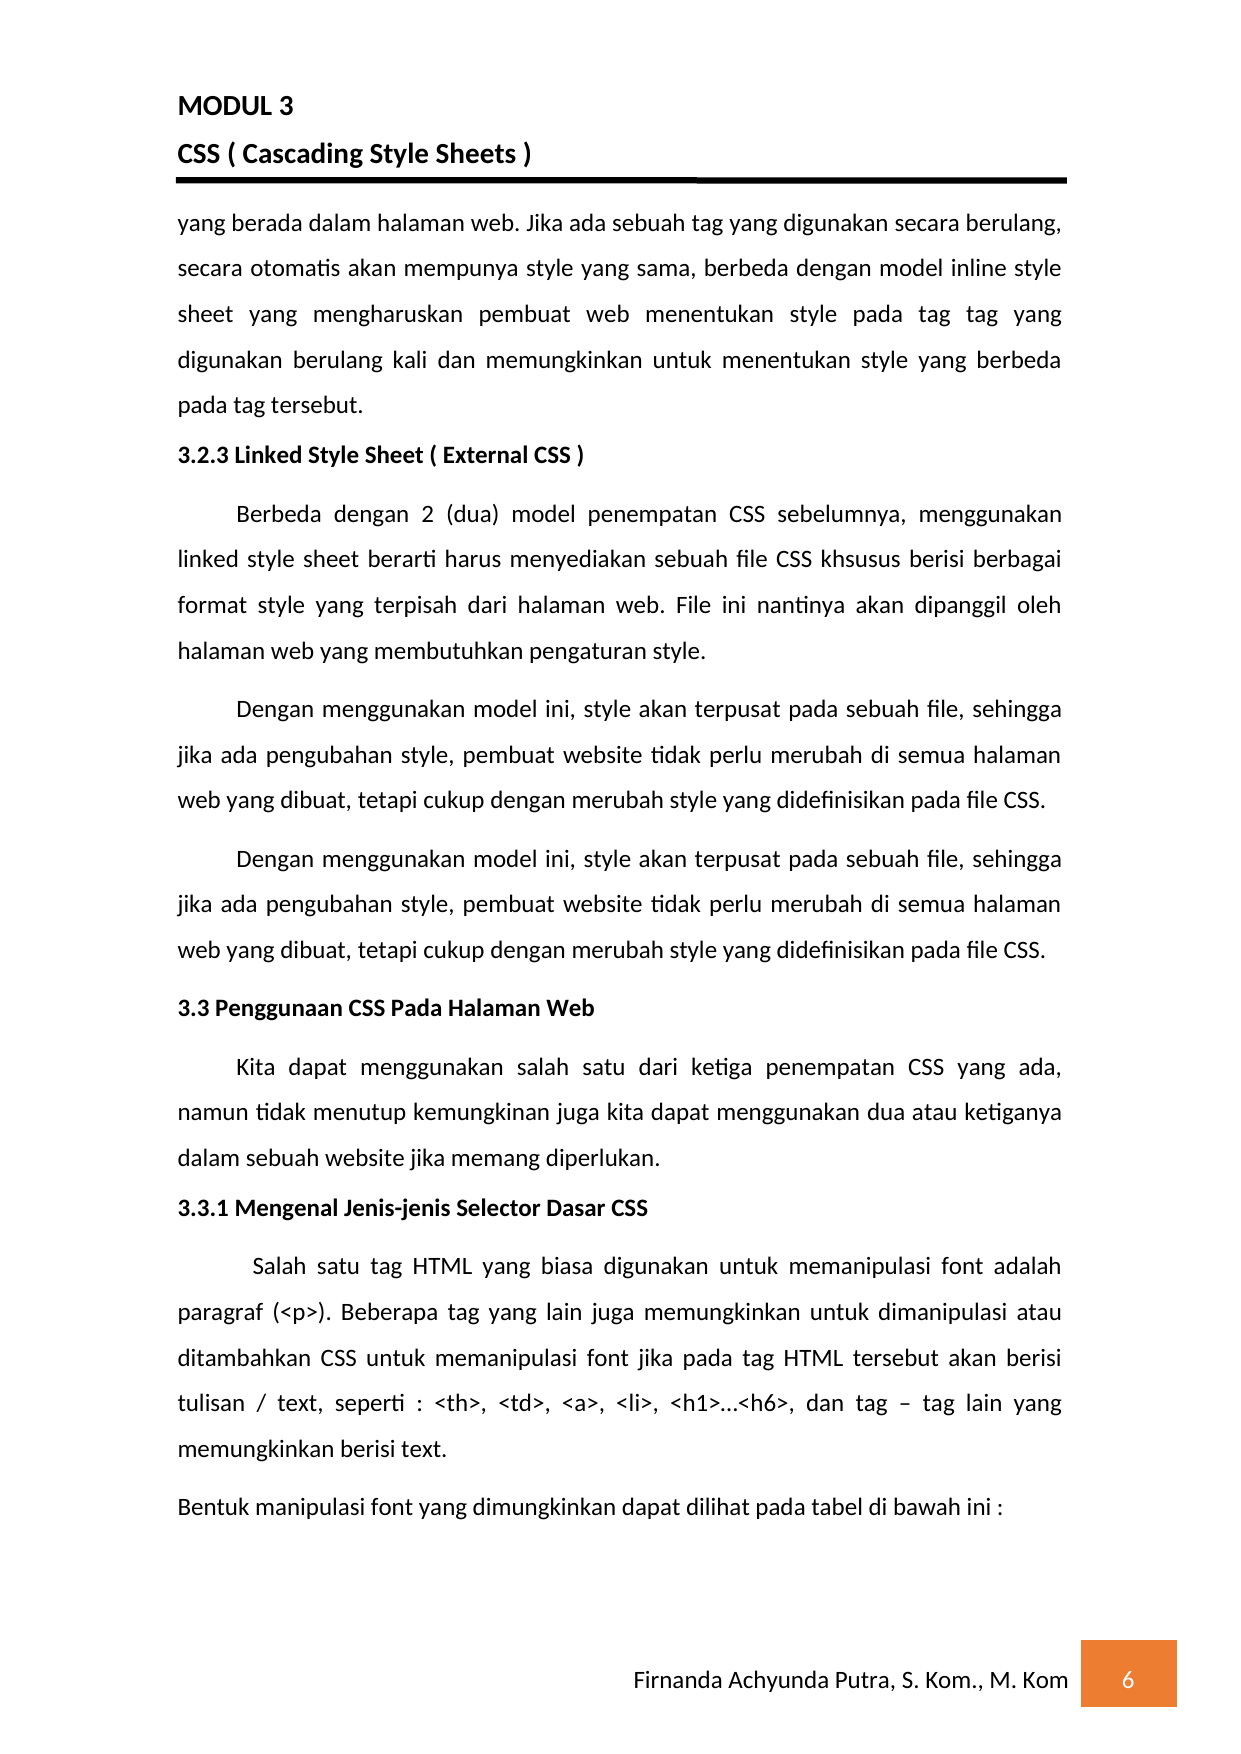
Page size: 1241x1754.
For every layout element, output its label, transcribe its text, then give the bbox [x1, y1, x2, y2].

text Kita dapat menggunakan salah satu dari ketiga penempatan CSS yang ada, namun tidak menutup kemungkinan juga kita dapat menggunakan dua atau ketiganya dalam sebuah website jika memang diperlukan. [177, 1051, 1063, 1173]
subtitle 3.3.1 Mengenal Jenis-jenis Selector Dasar CSS [177, 1192, 1063, 1223]
text Dengan menggunakan model ini, style akan terpusat pada sebuah file, sehingga jika ada pengubahan style, pembuat website tidak perlu merubah di semua halaman web yang dibuat, tetapi cukup dengan merubah style yang didefinisikan pada file CSS. [177, 843, 1063, 965]
subtitle 3.2.3 Linked Style Sheet ( External CSS ) [177, 439, 1063, 470]
text Dengan menggunakan model ini, style akan terpusat pada sebuah file, sehingga jika ada pengubahan style, pembuat website tidak perlu merubah di semua halaman web yang dibuat, tetapi cukup dengan merubah style yang didefinisikan pada file CSS. [177, 693, 1063, 815]
text Berbeda dengan 2 (dua) model penempatan CSS sebelumnya, menggunakan linked style sheet berarti harus menyediakan sebuah file CSS khsusus berisi berbagai format style yang terpisah dari halaman web. File ini nantinya akan dipanggil oleh halaman web yang membutuhkan pengaturan style. [177, 498, 1063, 666]
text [177, 207, 1063, 420]
text Bentuk manipulasi font yang dimungkinkan dapat dilihat pada tabel di bawah ini : [177, 1492, 1063, 1522]
text Salah satu tag HTML yang biasa digunakan untuk memanipulasi font adalah paragraf (<p>). Beberapa tag yang lain juga memungkinkan untuk dimanipulasi atau ditambahkan CSS untuk memanipulasi font jika pada tag HTML tersebut akan berisi tulisan / text, seperti : <th>, <td>, <a>, <li>, <h1>…<h6>, dan tag – tag lain yang memungkinkan berisi text. [177, 1250, 1063, 1464]
subtitle 3.3 Penggunaan CSS Pada Halaman Web [177, 993, 1063, 1023]
